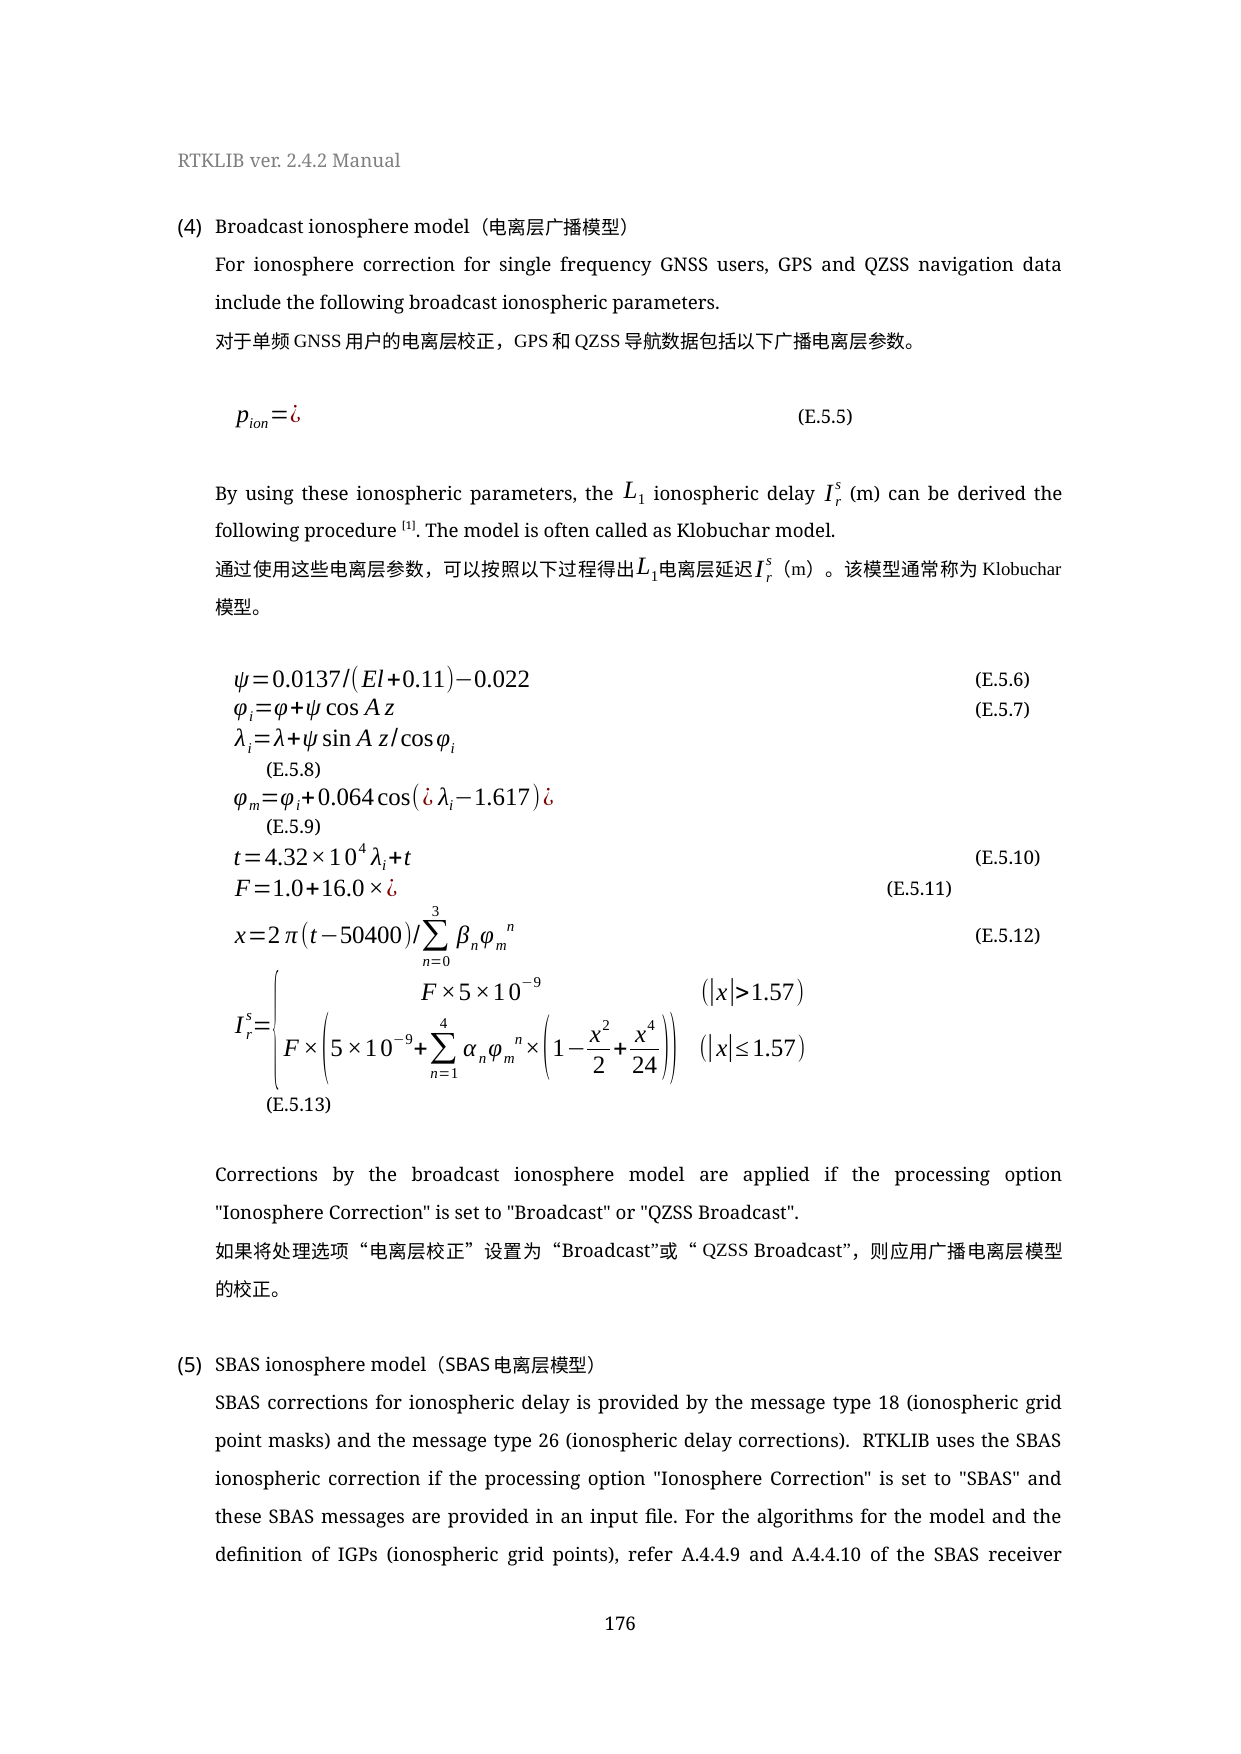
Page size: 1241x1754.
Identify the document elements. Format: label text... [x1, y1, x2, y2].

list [215, 1383, 1063, 1573]
text 对于单频GNSS用户的电离层校正，GPS和QZSS导航数据包括以下广播电离层参数。 [215, 321, 1063, 359]
list (E.5.5) [233, 397, 1063, 436]
text For ionosphere correction for single frequency GNSS users, GPS and QZSS navigation data include the following broadcast ionospheric parameters. [215, 245, 1063, 321]
list (E.5.7) [233, 694, 1063, 725]
list Broadcast ionosphere model（电离层广播模型） [177, 207, 1063, 245]
text By using these ionospheric parameters, the ionospheric delay (m) can be derived the following procedure [1]. The model is often called as Klobuchar model. [215, 473, 1063, 549]
list (E.5.13) [233, 969, 1063, 1117]
list (E.5.8) [233, 725, 1063, 782]
list (E.5.12) [233, 902, 1063, 969]
list (E.5.10) [233, 839, 1063, 874]
text 如果将处理选项“电离层校正”设置为“Broadcast”或“ QZSS Broadcast”，则应用广播电离层模型的校正。 [215, 1231, 1063, 1307]
list (E.5.11) [233, 874, 1063, 902]
list (E.5.6) [233, 664, 1063, 694]
text 通过使用这些电离层参数，可以按照以下过程得出电离层延迟（m）。该模型通常称为Klobuchar模型。 [215, 549, 1063, 626]
text Corrections by the broadcast ionosphere model are applied if the processing option "Ionosphere Correction" is set to "Broadcast" or "QZSS Broadcast". [215, 1155, 1063, 1231]
list (E.5.9) [233, 782, 1063, 839]
list SBAS ionosphere model（SBAS电离层模型） [177, 1345, 1063, 1383]
